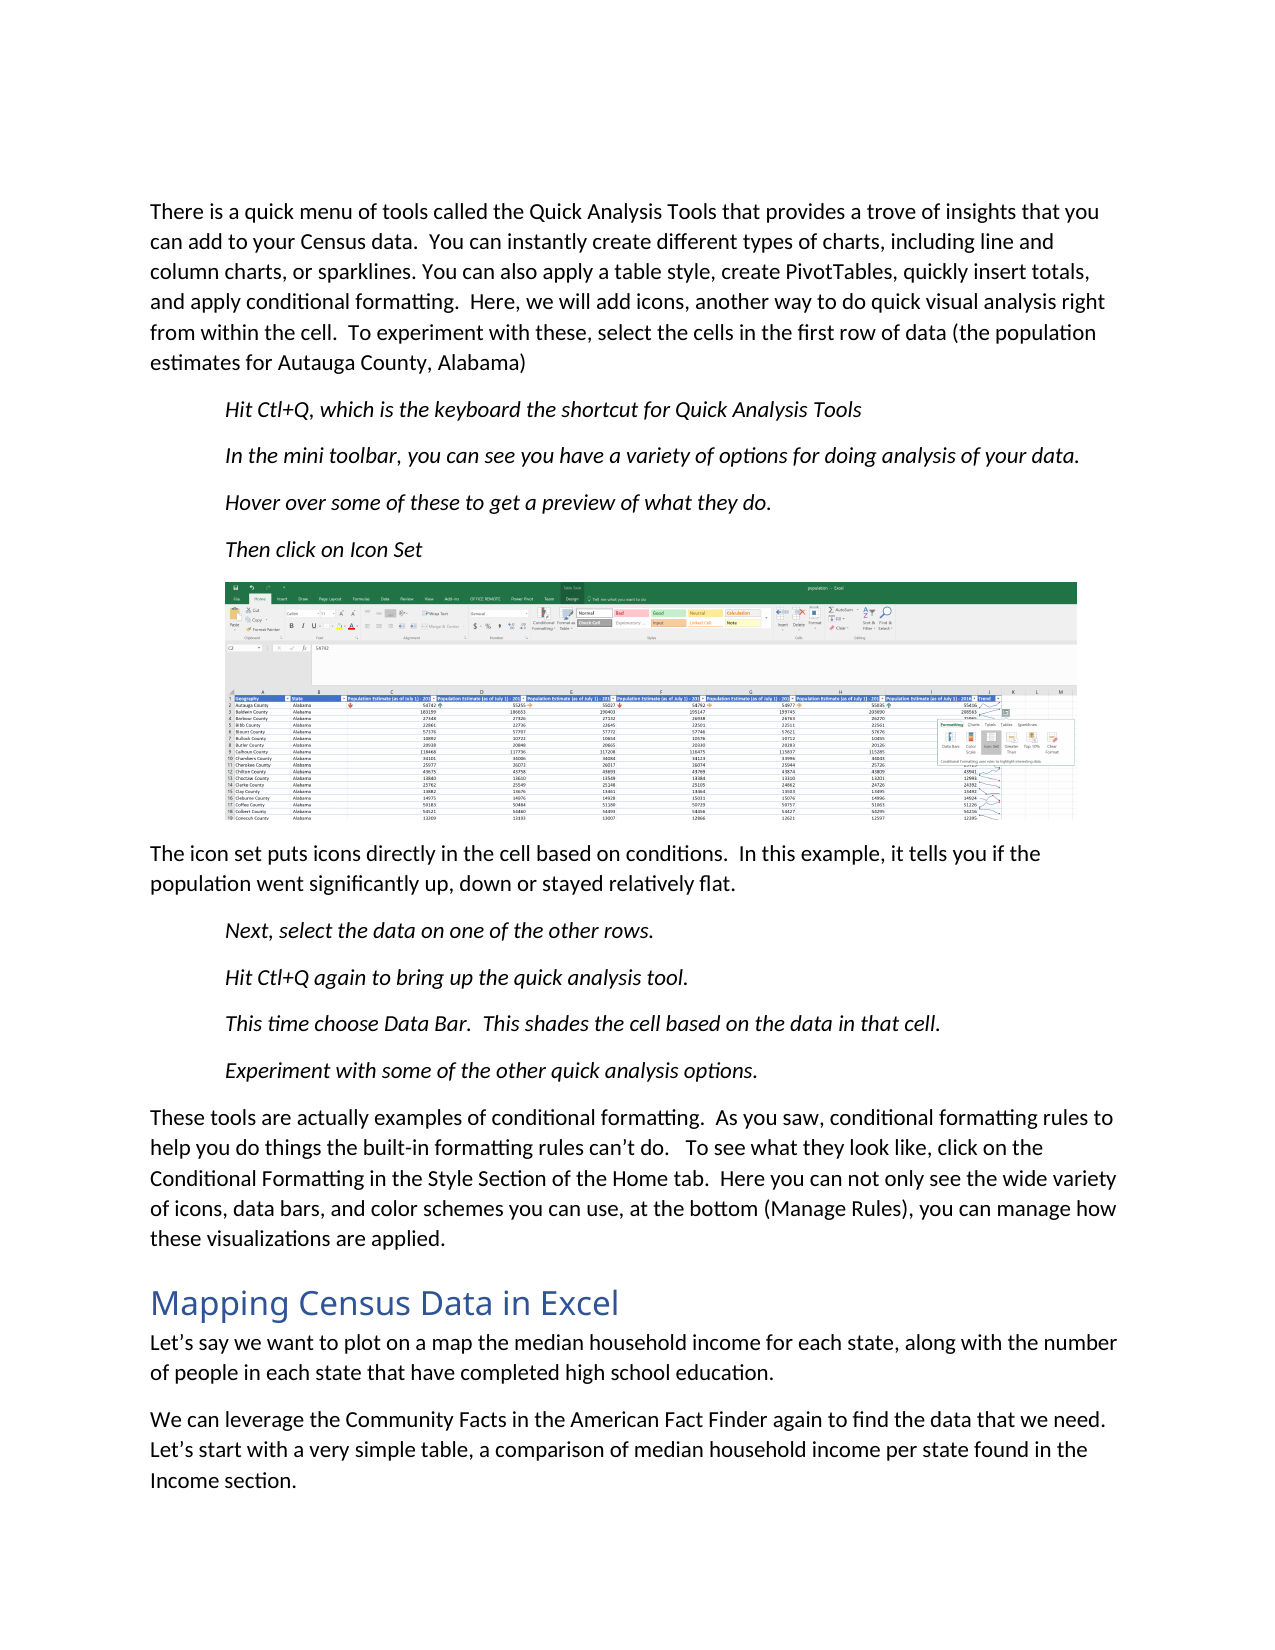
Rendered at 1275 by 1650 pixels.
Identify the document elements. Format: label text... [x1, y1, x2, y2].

text Let’s say we want to plot on a map the median household income for each state, along with the number of people in each state that have completed high school education. [150, 1328, 1125, 1386]
text In the mini toolbar, you can see you have a variety of options for doing analysis of your data. [225, 442, 1125, 470]
text We can leverage the Community Facts in the American Fact Finder again to find the data that we need. Let’s start with a very simple table, a comparison of median household income per state found in the Income section. [150, 1405, 1125, 1494]
text Experiment with some of the other quick analysis options. [225, 1056, 1125, 1084]
text These tools are actually examples of conditional formatting. As you saw, conditional formatting rules to help you do things the built-in formatting rules can’t do. To see what they look like, click on the Conditional Formatting in the Style Section of the Home tab. Here you can not only see the wide variety of icons, data bars, and color schemes you can use, at the bottom (Manage Rules), you can manage how these visualizations are applied. [150, 1103, 1125, 1252]
text Hit Ctl+Q, which is the keyboard the shortcut for Quick Analysis Tools [225, 395, 1125, 423]
text Hit Ctl+Q again to bring up the quick analysis tool. [225, 963, 1125, 991]
text Then click on Icon Set [225, 535, 1125, 563]
subtitle Mapping Census Data in Excel [150, 1279, 1125, 1325]
text Hover over some of these to get a preview of what they do. [225, 488, 1125, 517]
text There is a quick menu of tools called the Quick Analysis Tools that provides a trove of insights that you can add to your Census data. You can instantly create different types of charts, including line and column charts, or sparklines. You can also apply a table style, create PivotTables, quickly insert totals, and apply conditional formatting. Here, we will add icons, another way to do quick visual analysis right from within the cell. To experiment with these, select the cells in the first row of data (the population estimates for Autauga County, Alabama) [150, 197, 1125, 376]
picture [225, 582, 1077, 820]
text The icon set puts icons directly in the cell based on conditions. In this example, it tells you if the population went significantly up, down or stayed relatively flat. [150, 839, 1125, 897]
text Next, select the data on one of the other rows. [225, 916, 1125, 944]
text This time choose Data Bar. This shades the cell based on the data in that cell. [225, 1009, 1125, 1037]
